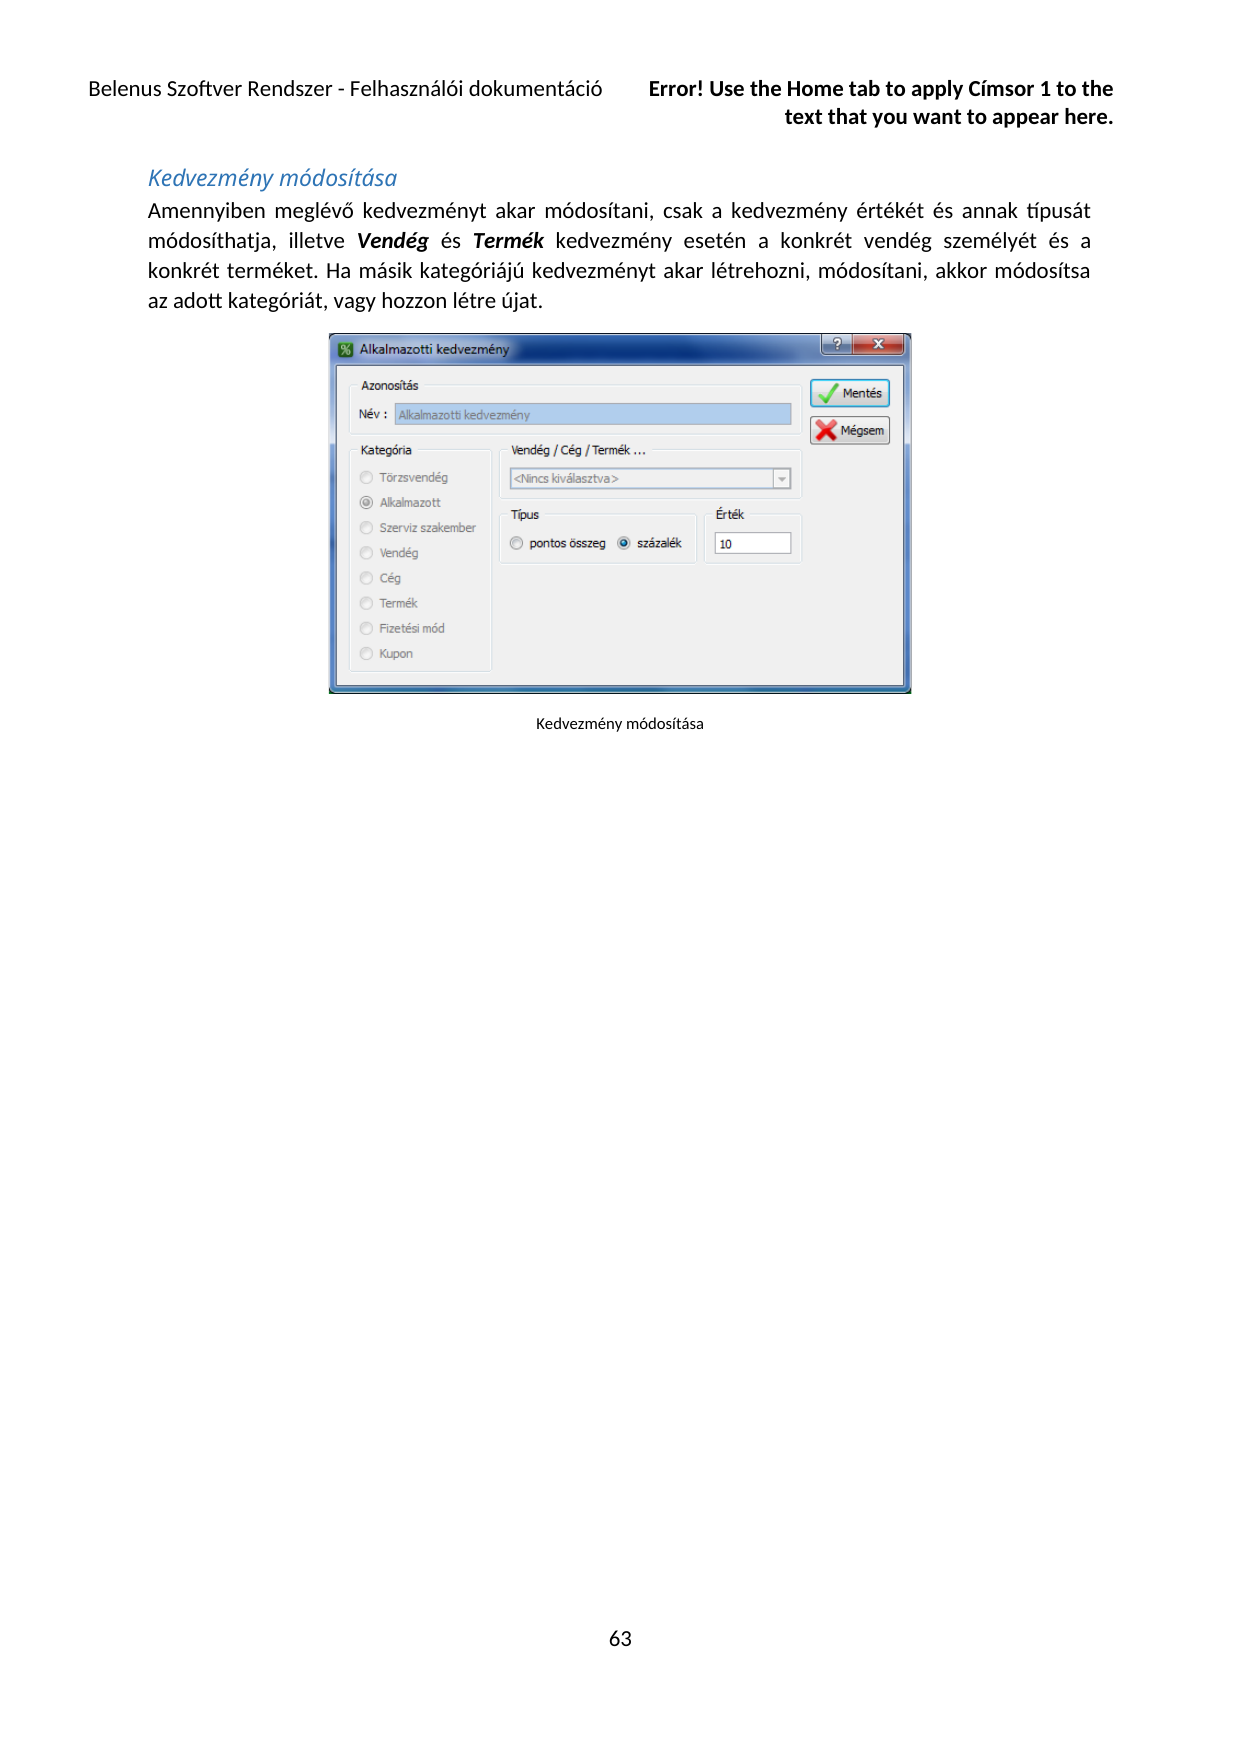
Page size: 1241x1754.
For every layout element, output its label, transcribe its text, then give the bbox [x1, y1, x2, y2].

text Kedvezmény módosítása [148, 713, 1093, 733]
picture [328, 333, 912, 694]
text Amennyiben meglévő kedvezményt akar módosítani, csak a kedvezmény értékét és annak típusát módosíthatja, illetve Vendég és Termék kedvezmény esetén a konkrét vendég személyét és a konkrét terméket. Ha másik kategóriájú kedvezményt akar létrehozni, módosítani, akkor módosítsa az adott kategóriát, vagy hozzon létre újat. [148, 196, 1093, 314]
subtitle Kedvezmény módosítása [148, 162, 1093, 193]
